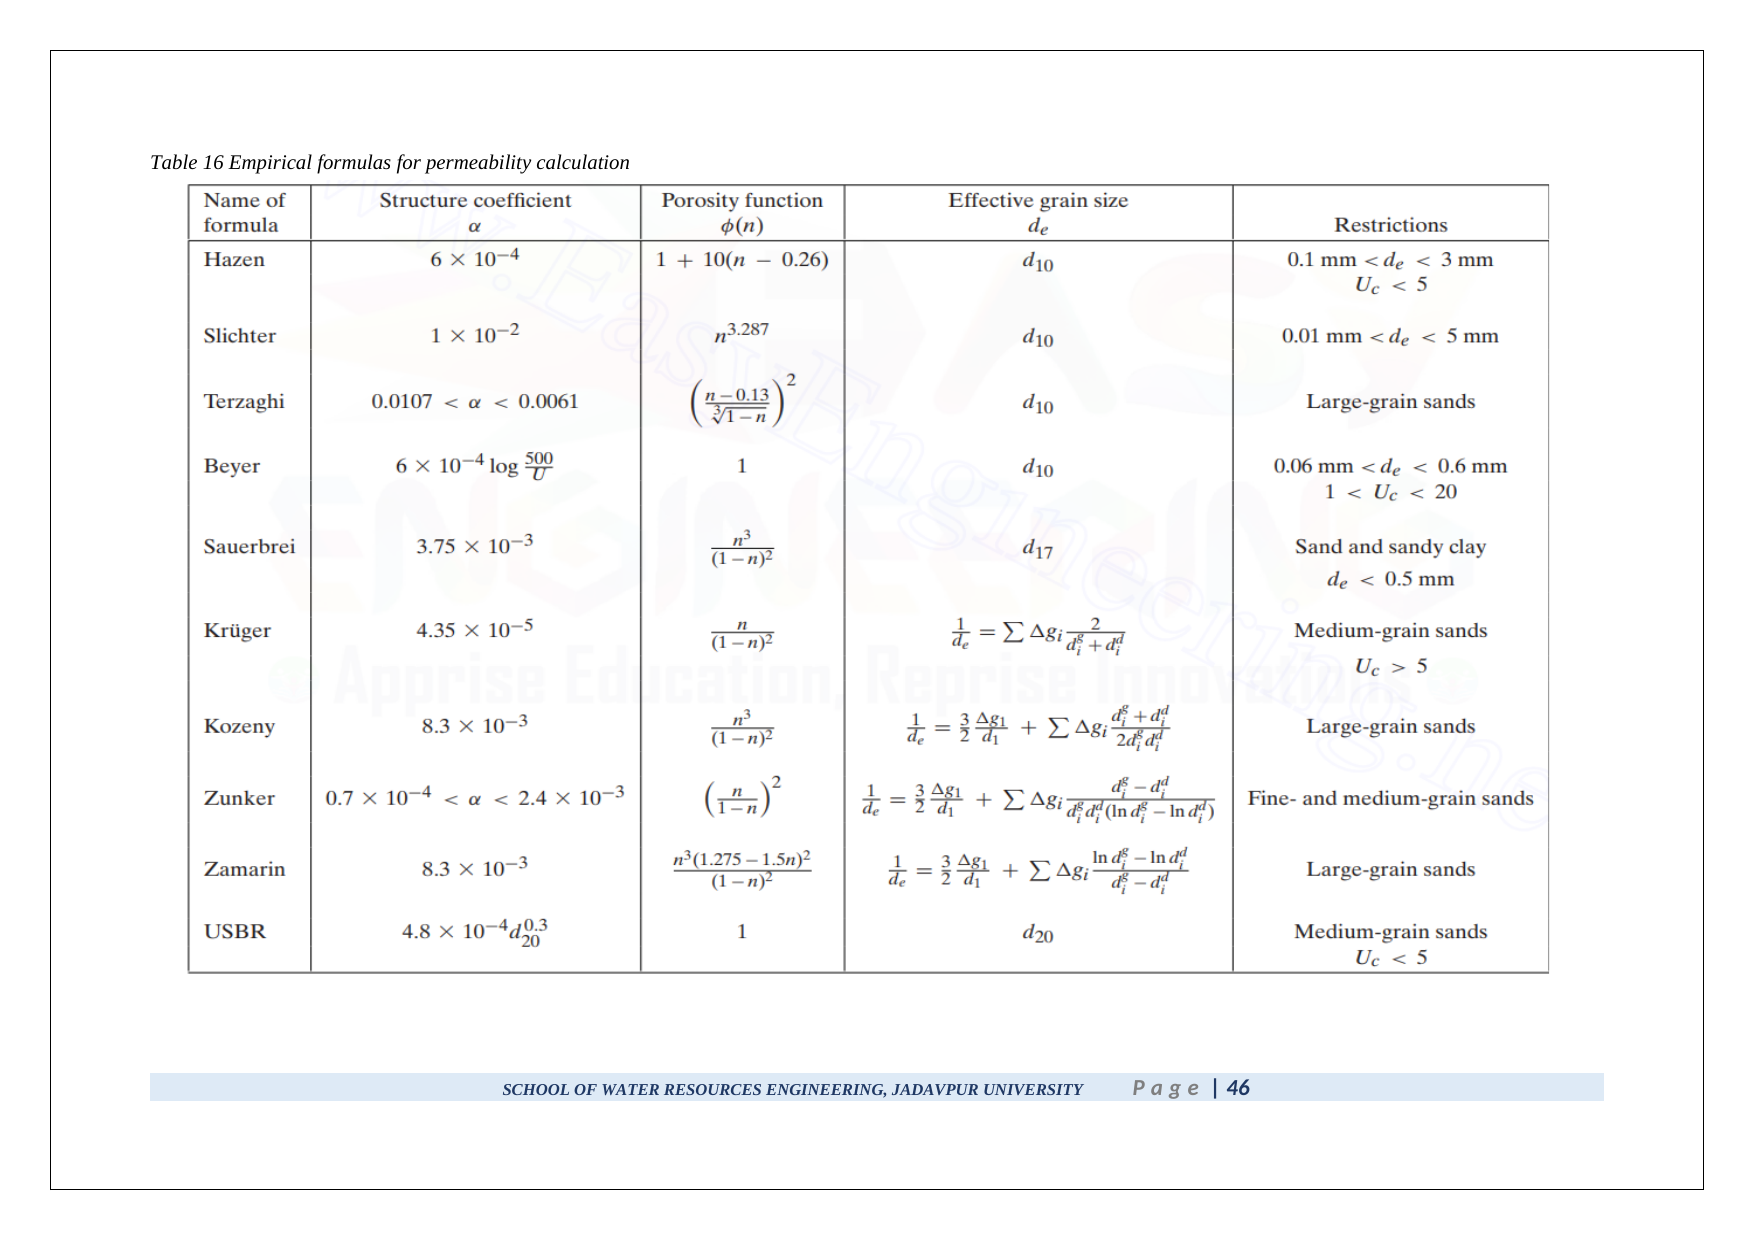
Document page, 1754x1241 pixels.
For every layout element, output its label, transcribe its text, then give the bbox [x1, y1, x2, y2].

picture [183, 180, 1549, 974]
text Table 16 Empirical formulas for permeability calculation [150, 150, 1604, 174]
